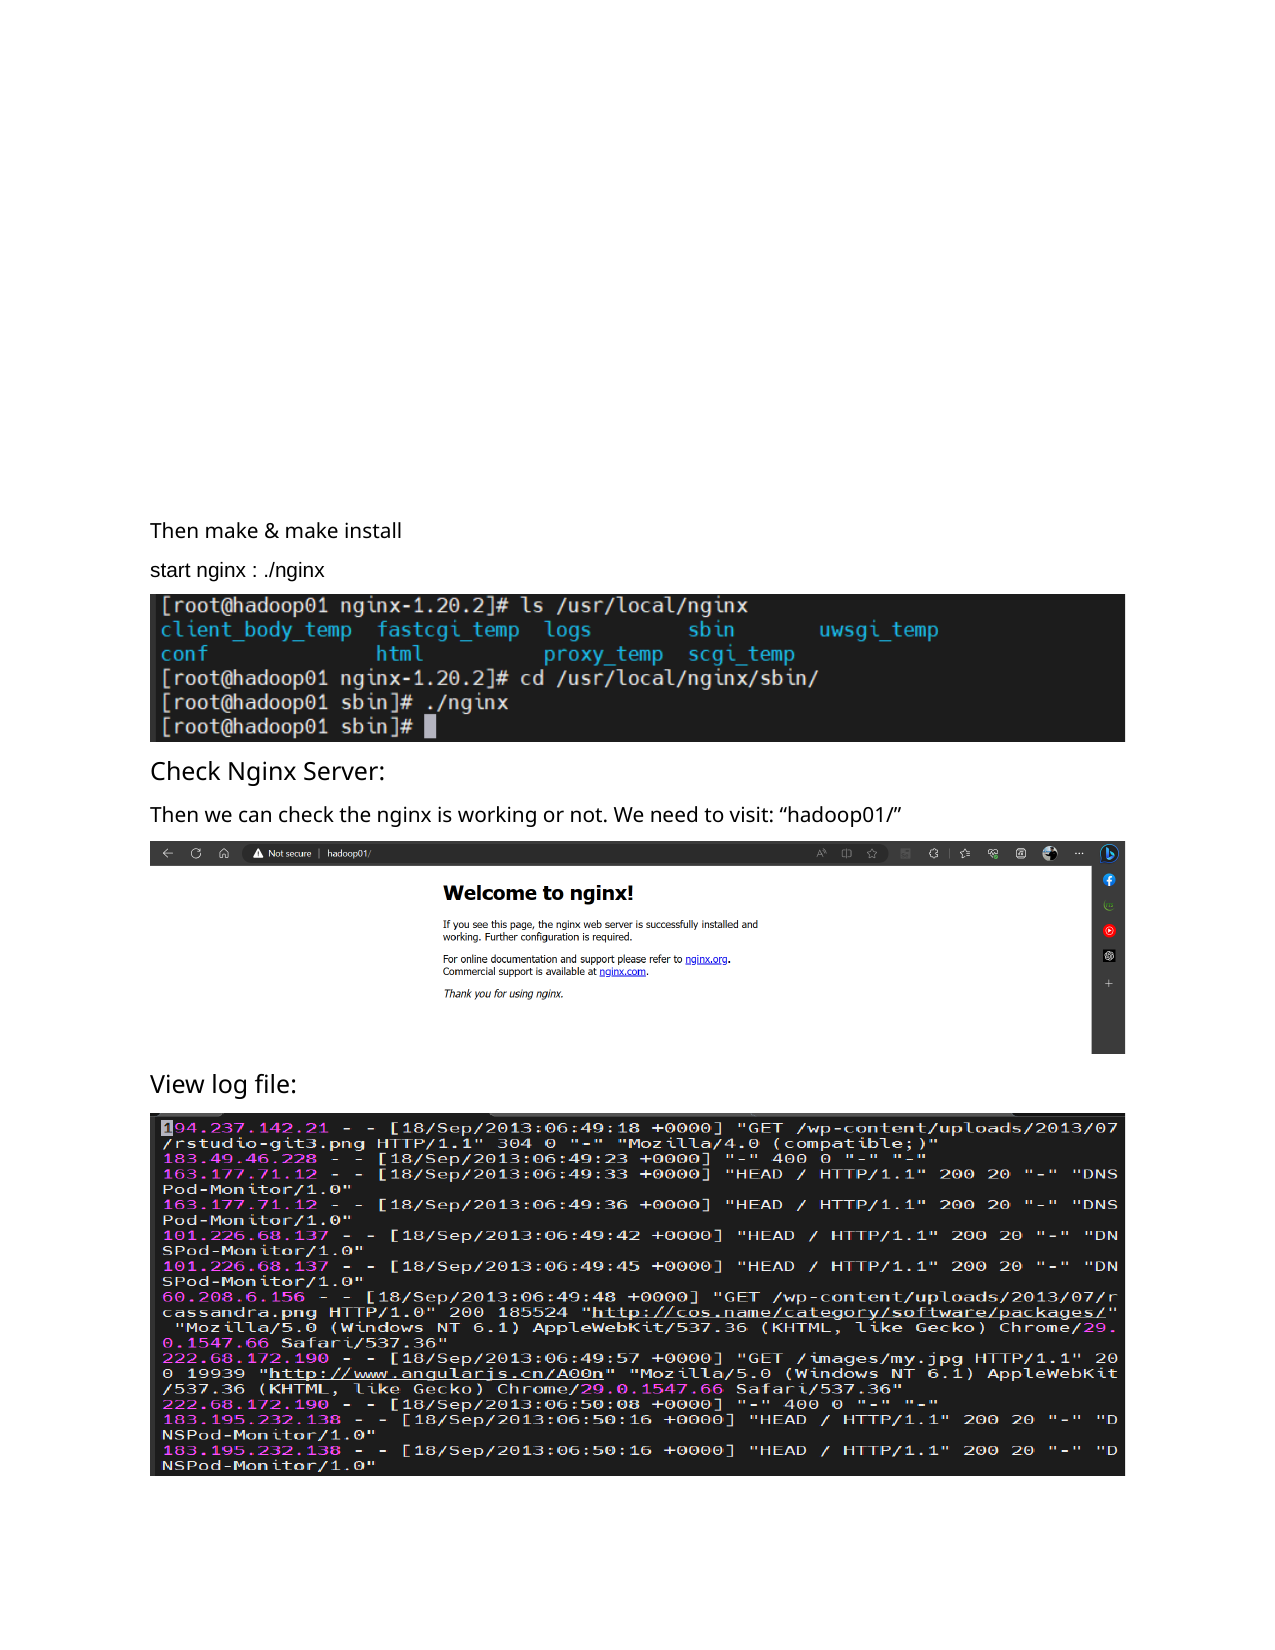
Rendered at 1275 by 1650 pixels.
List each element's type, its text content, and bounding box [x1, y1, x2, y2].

picture [150, 1113, 1125, 1476]
text Then we can check the nginx is working or not. We need to visit: “hadoop01/” [150, 800, 1125, 829]
picture [150, 594, 1125, 742]
picture [150, 841, 1125, 1054]
text start nginx : ./nginx [150, 558, 1125, 582]
text Then make & make install [150, 517, 1125, 545]
text View log file: [150, 1067, 1125, 1101]
text Check Nginx Server: [150, 754, 1125, 788]
